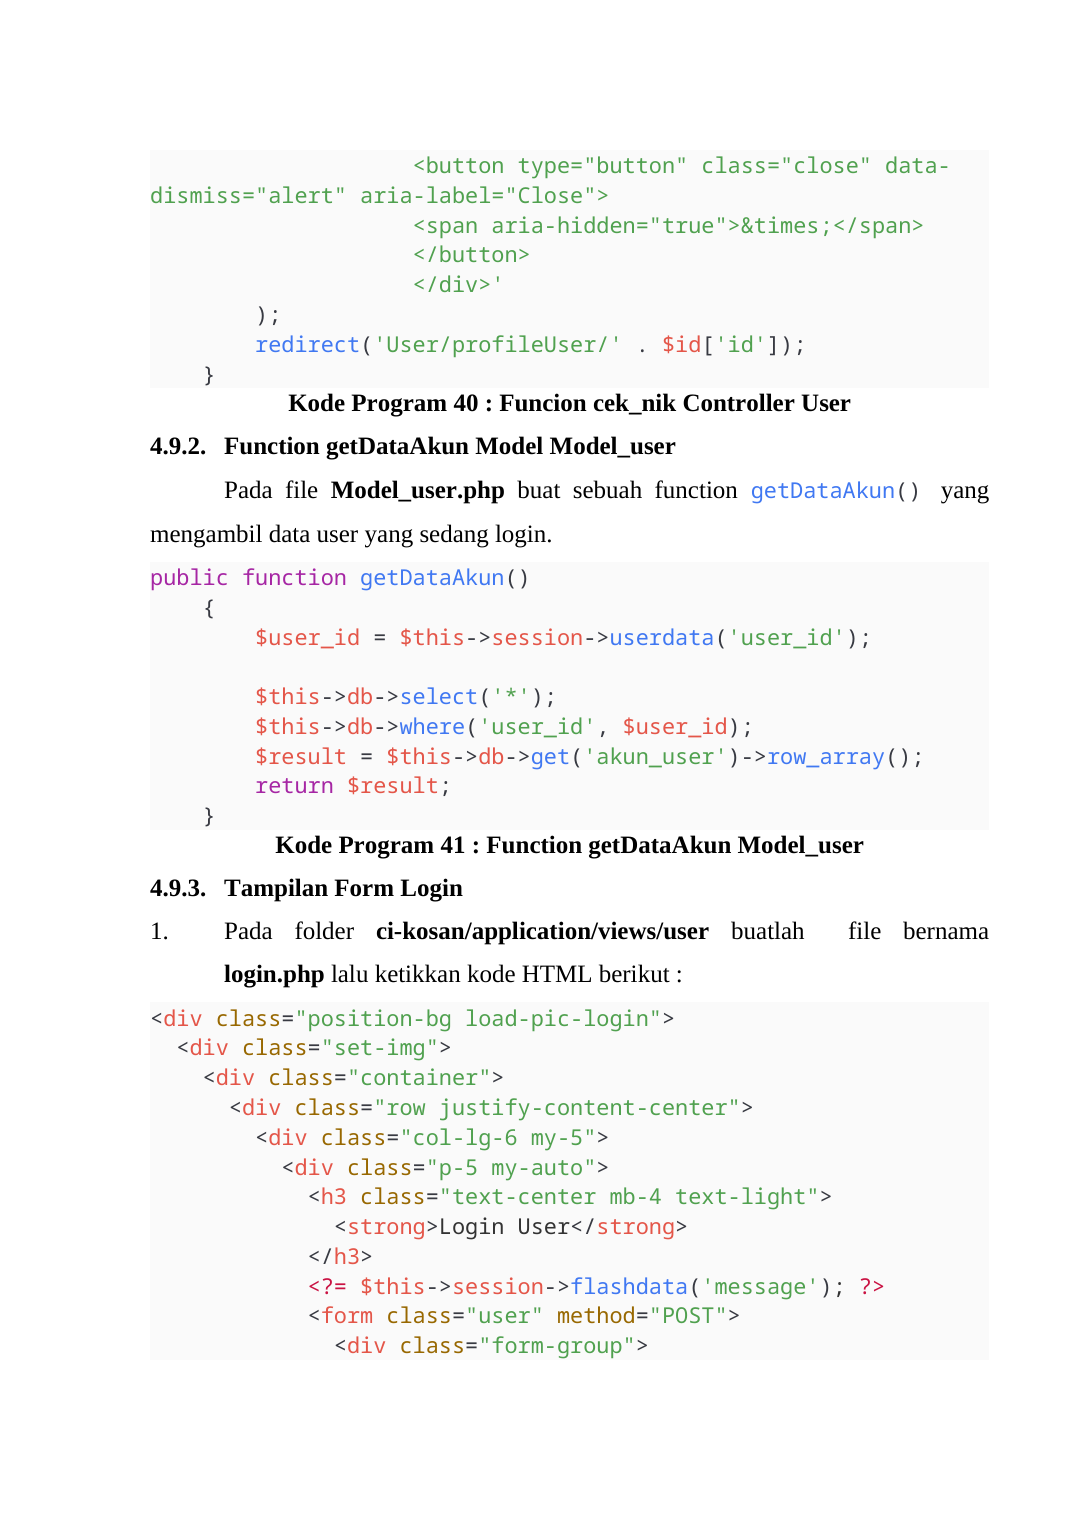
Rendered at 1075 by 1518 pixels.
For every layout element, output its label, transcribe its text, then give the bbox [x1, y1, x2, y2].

text { [150, 592, 989, 621]
text } [150, 358, 989, 388]
text $user_id = $this->session->userdata('user_id'); [150, 621, 989, 651]
text <div class="col-lg-6 my-5"> [150, 1122, 989, 1151]
text $this->db->where('user_id', $user_id); [150, 711, 989, 741]
text redirect('User/profileUser/' . $id['id']); [150, 329, 989, 358]
text } [150, 800, 989, 830]
text $this->db->select('*'); [150, 681, 989, 711]
text Kode Program : Funcion cek_nik Controller User [150, 388, 989, 417]
text <div class="p-5 my-auto"> [150, 1151, 989, 1181]
text Function getDataAkun Model Model_user [150, 431, 989, 460]
text <div class="set-img"> [150, 1032, 989, 1062]
text $result = $this->db->get('akun_user')->row_array(); [150, 741, 989, 770]
text <form class="user" method="POST"> [150, 1300, 989, 1330]
text <h3 class="text-center mb-4 text-light"> [150, 1181, 989, 1211]
text <div class="position-bg load-pic-login"> [150, 1002, 989, 1032]
text Tampilan Form Login [150, 873, 989, 902]
text return $result; [150, 770, 989, 800]
text </h3> [150, 1241, 989, 1271]
text <div class="container"> [150, 1062, 989, 1092]
list Pada file Model_user.php buat sebuah function getDataAkun() yang mengambil data user yang sedang login. [150, 474, 989, 547]
list Pada folder ci-kosan/application/views/user buatlah file bernama login.php lalu ketikkan kode HTML berikut : [150, 916, 989, 988]
text </div>' [150, 269, 989, 299]
text <div class="row justify-content-center"> [150, 1092, 989, 1122]
text <span aria-hidden="true">&times;</span> [150, 209, 989, 239]
text <?= $this->session->flashdata('message'); ?> [150, 1271, 989, 1300]
text <strong>Login User</strong> [150, 1211, 989, 1241]
text public function getDataAkun() [150, 562, 989, 592]
text </button> [150, 239, 989, 269]
text <div class="form-group"> [150, 1330, 989, 1360]
text ); [150, 299, 989, 329]
text <button type="button" class="close" data-dismiss="alert" aria-label="Close"> [150, 150, 989, 209]
text Kode Program : Function getDataAkun Model_user [150, 830, 989, 859]
